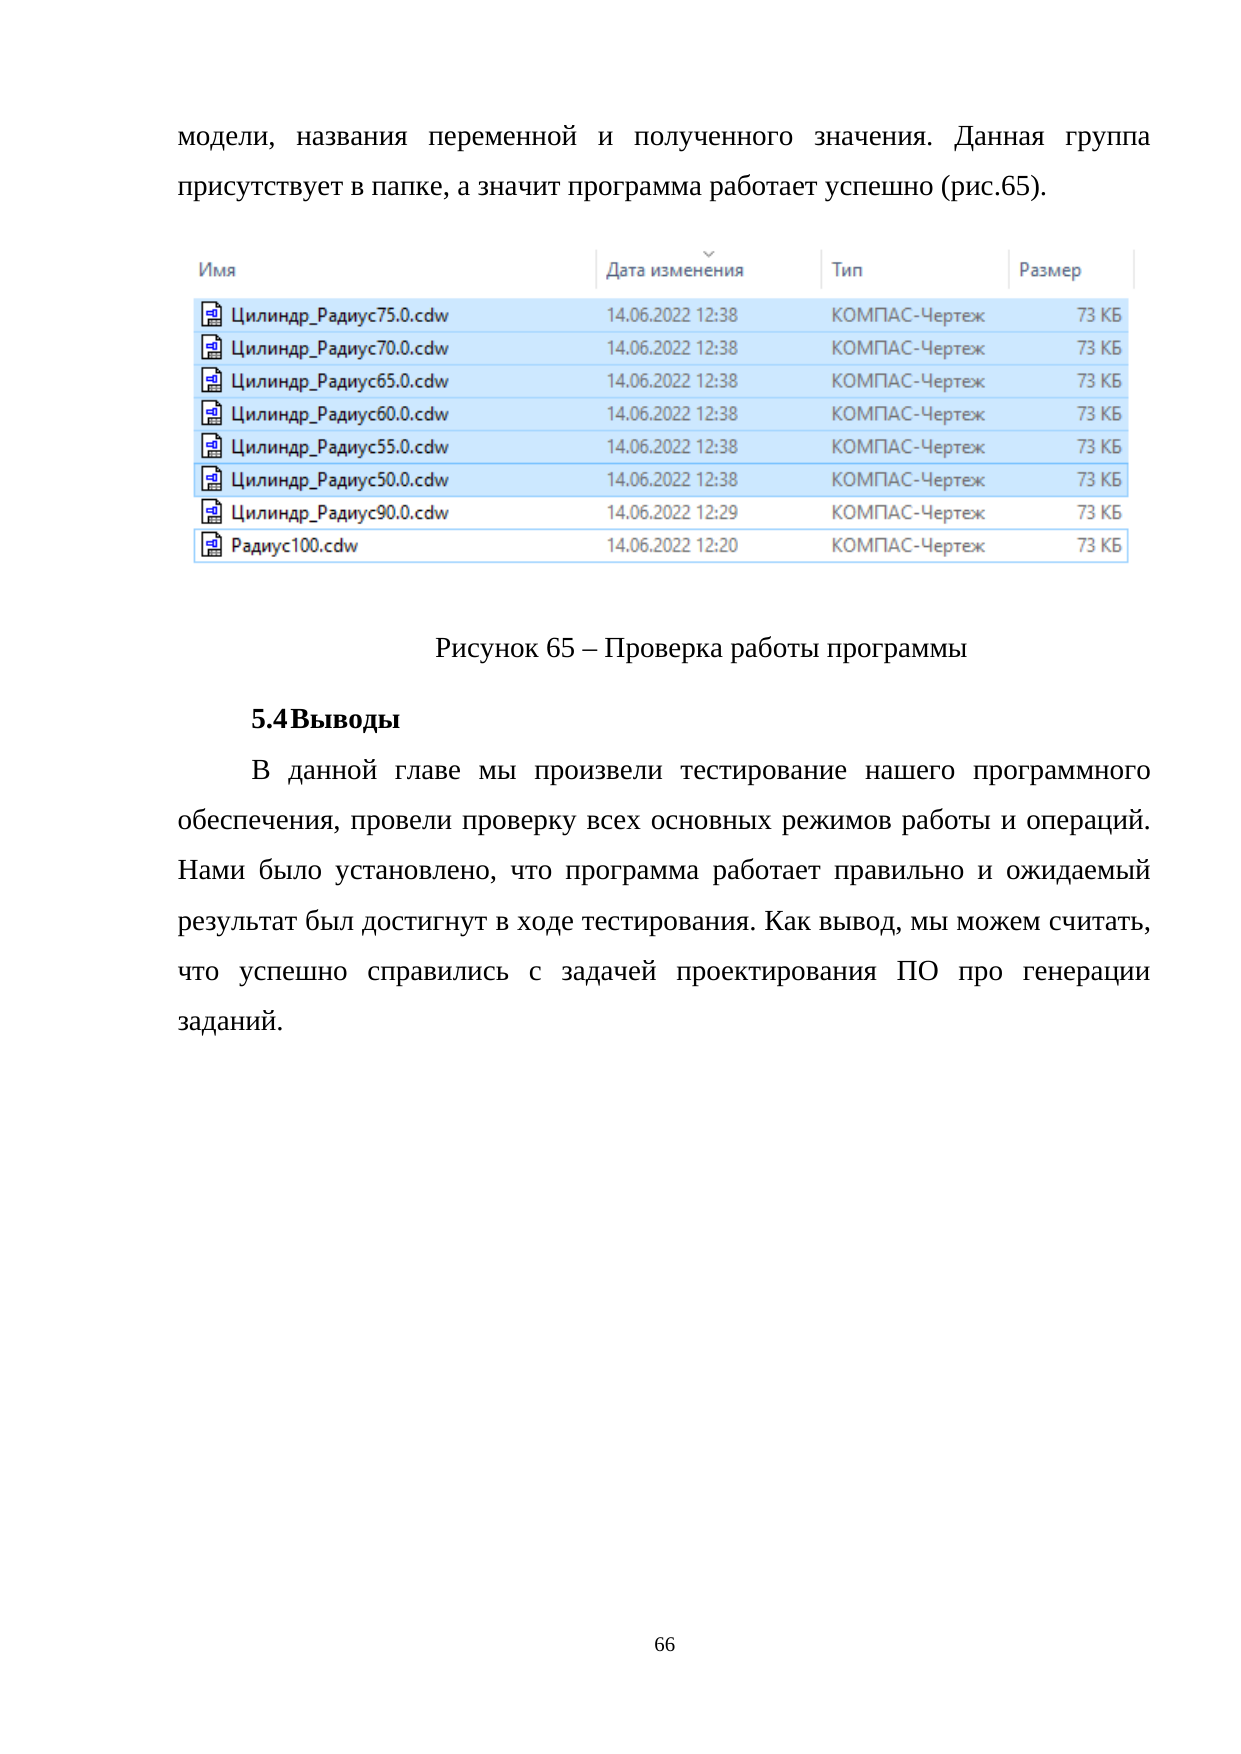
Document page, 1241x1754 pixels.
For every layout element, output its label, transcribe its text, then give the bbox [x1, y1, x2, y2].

text Рисунок 65 – Проверка работы программы [177, 630, 1152, 664]
text В данной главе мы произвели тестирование нашего программного обеспечения, провели проверку всех основных режимов работы и операций. Нами было установлено, что программа работает правильно и ожидаемый результат был достигнут в ходе тестирования. Как вывод, мы можем считать, что успешно справились с задачей проектирования ПО про генерации заданий. [177, 752, 1152, 1037]
subtitle Выводы [251, 701, 1152, 735]
picture [183, 239, 1146, 593]
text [177, 118, 1152, 202]
